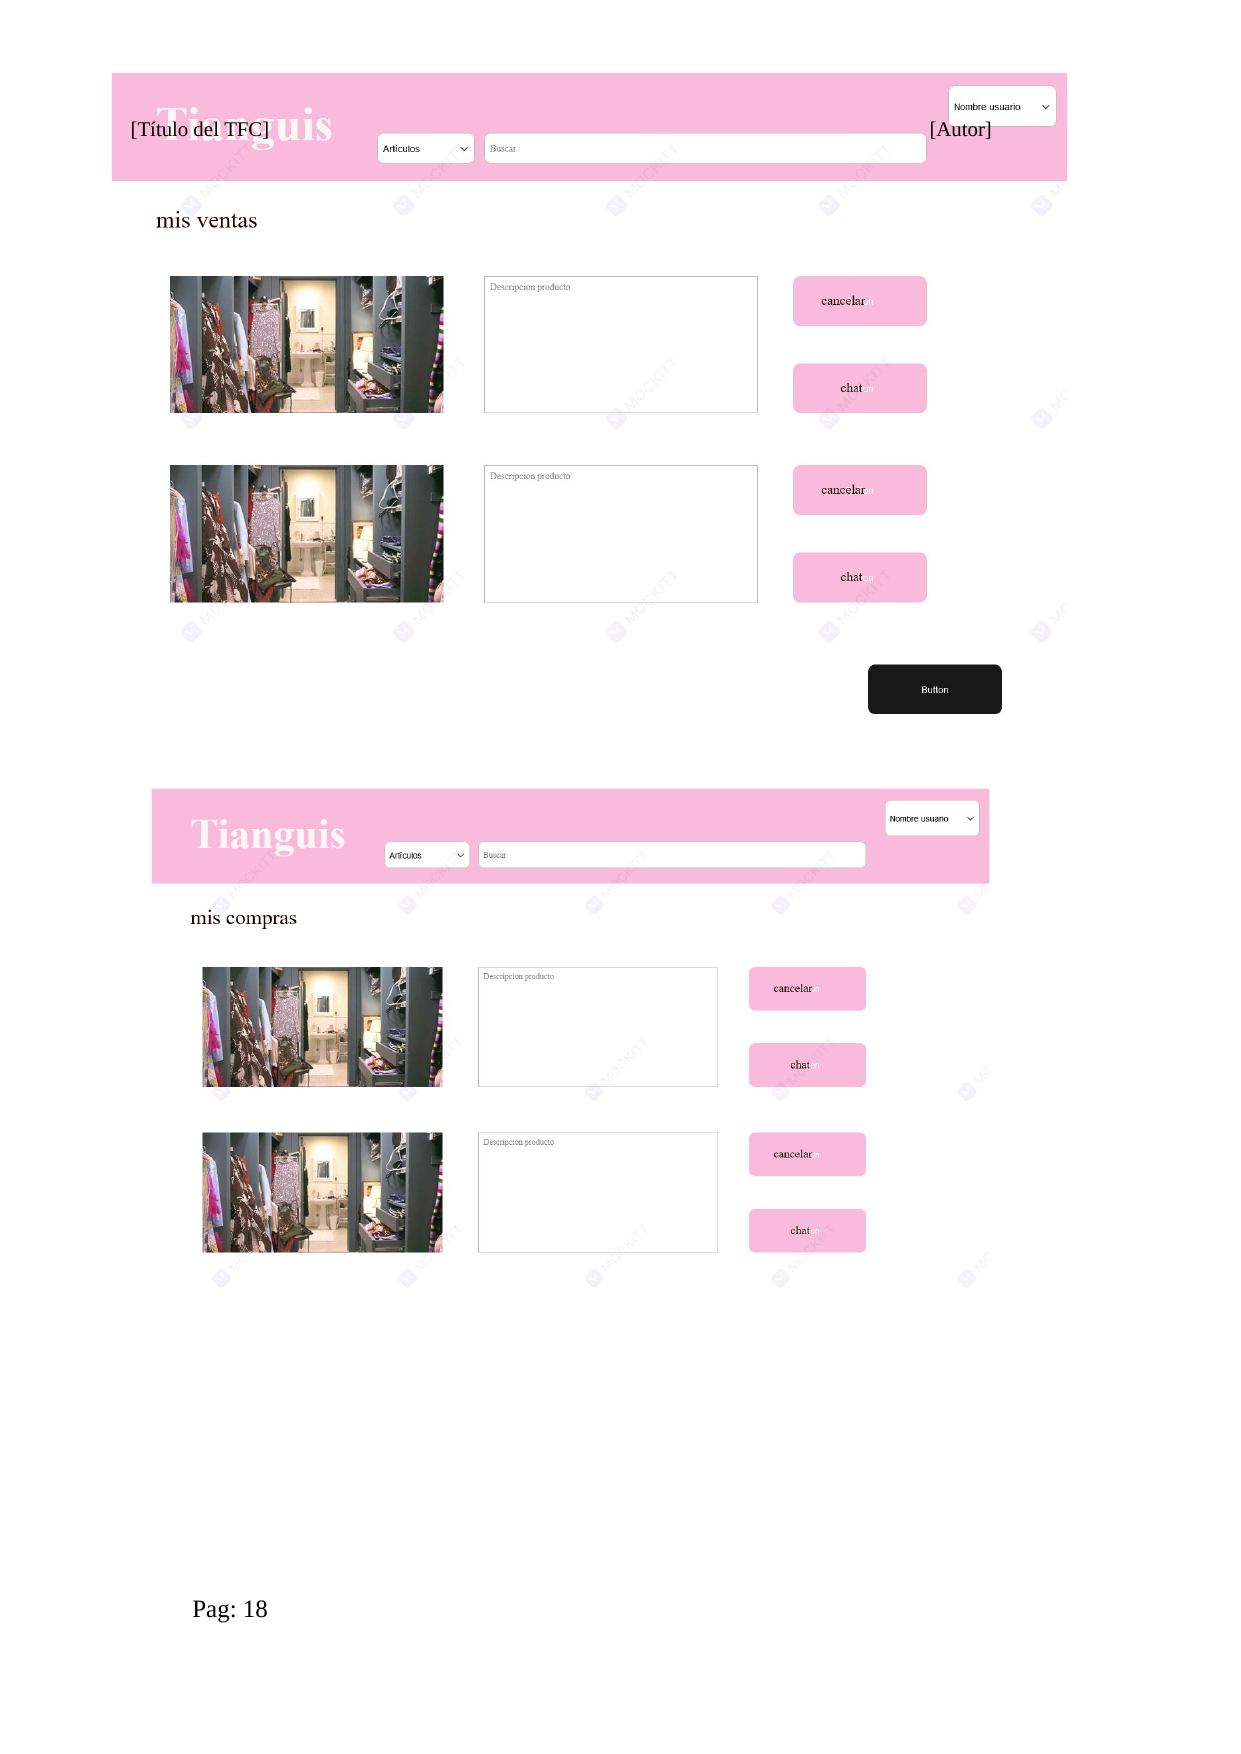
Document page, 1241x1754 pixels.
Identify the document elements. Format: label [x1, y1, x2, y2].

picture [151, 788, 990, 1288]
picture [111, 73, 1068, 714]
